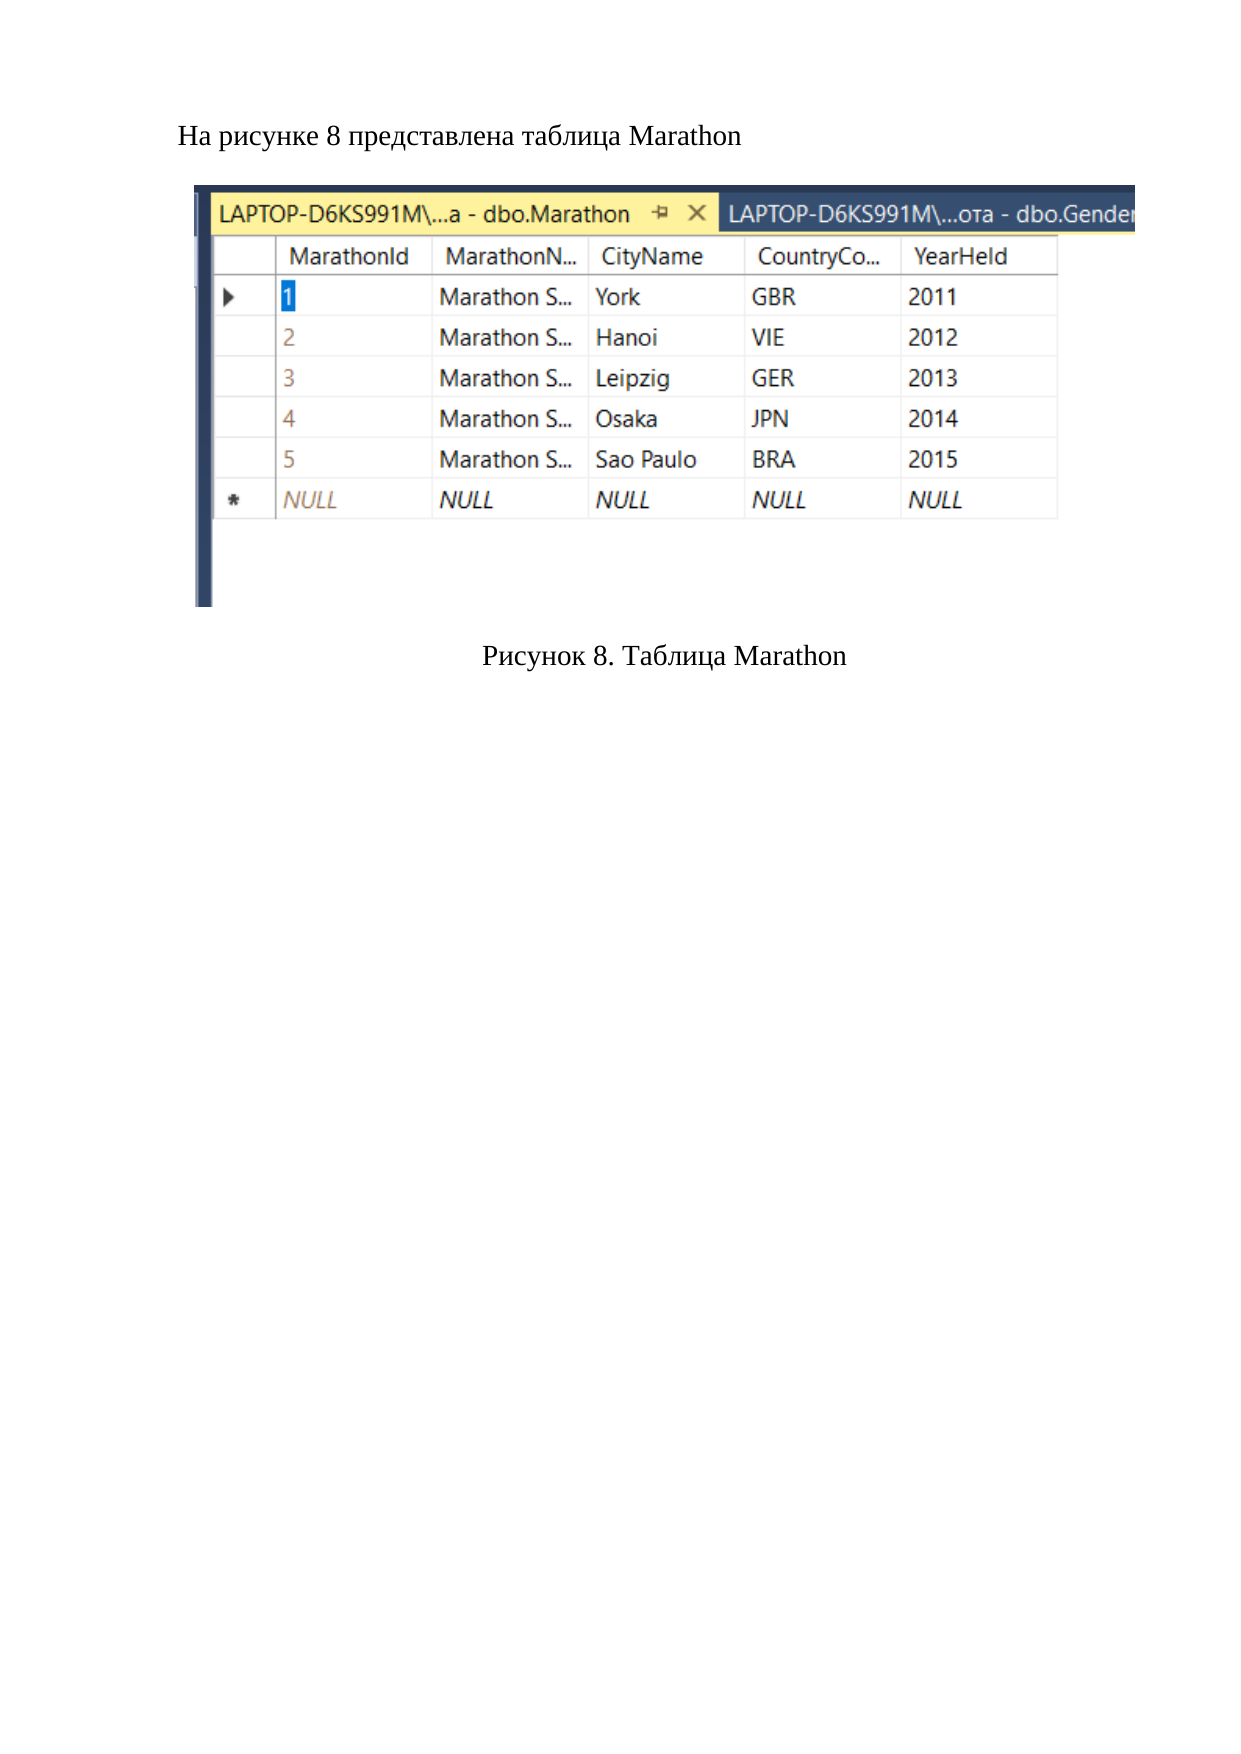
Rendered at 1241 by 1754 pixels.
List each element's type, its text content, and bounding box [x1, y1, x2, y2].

picture [194, 185, 1135, 607]
text Рисунок 8. Таблица Marathon [177, 638, 1152, 671]
text На рисунке 8 представлена таблица Marathon [177, 118, 1152, 152]
